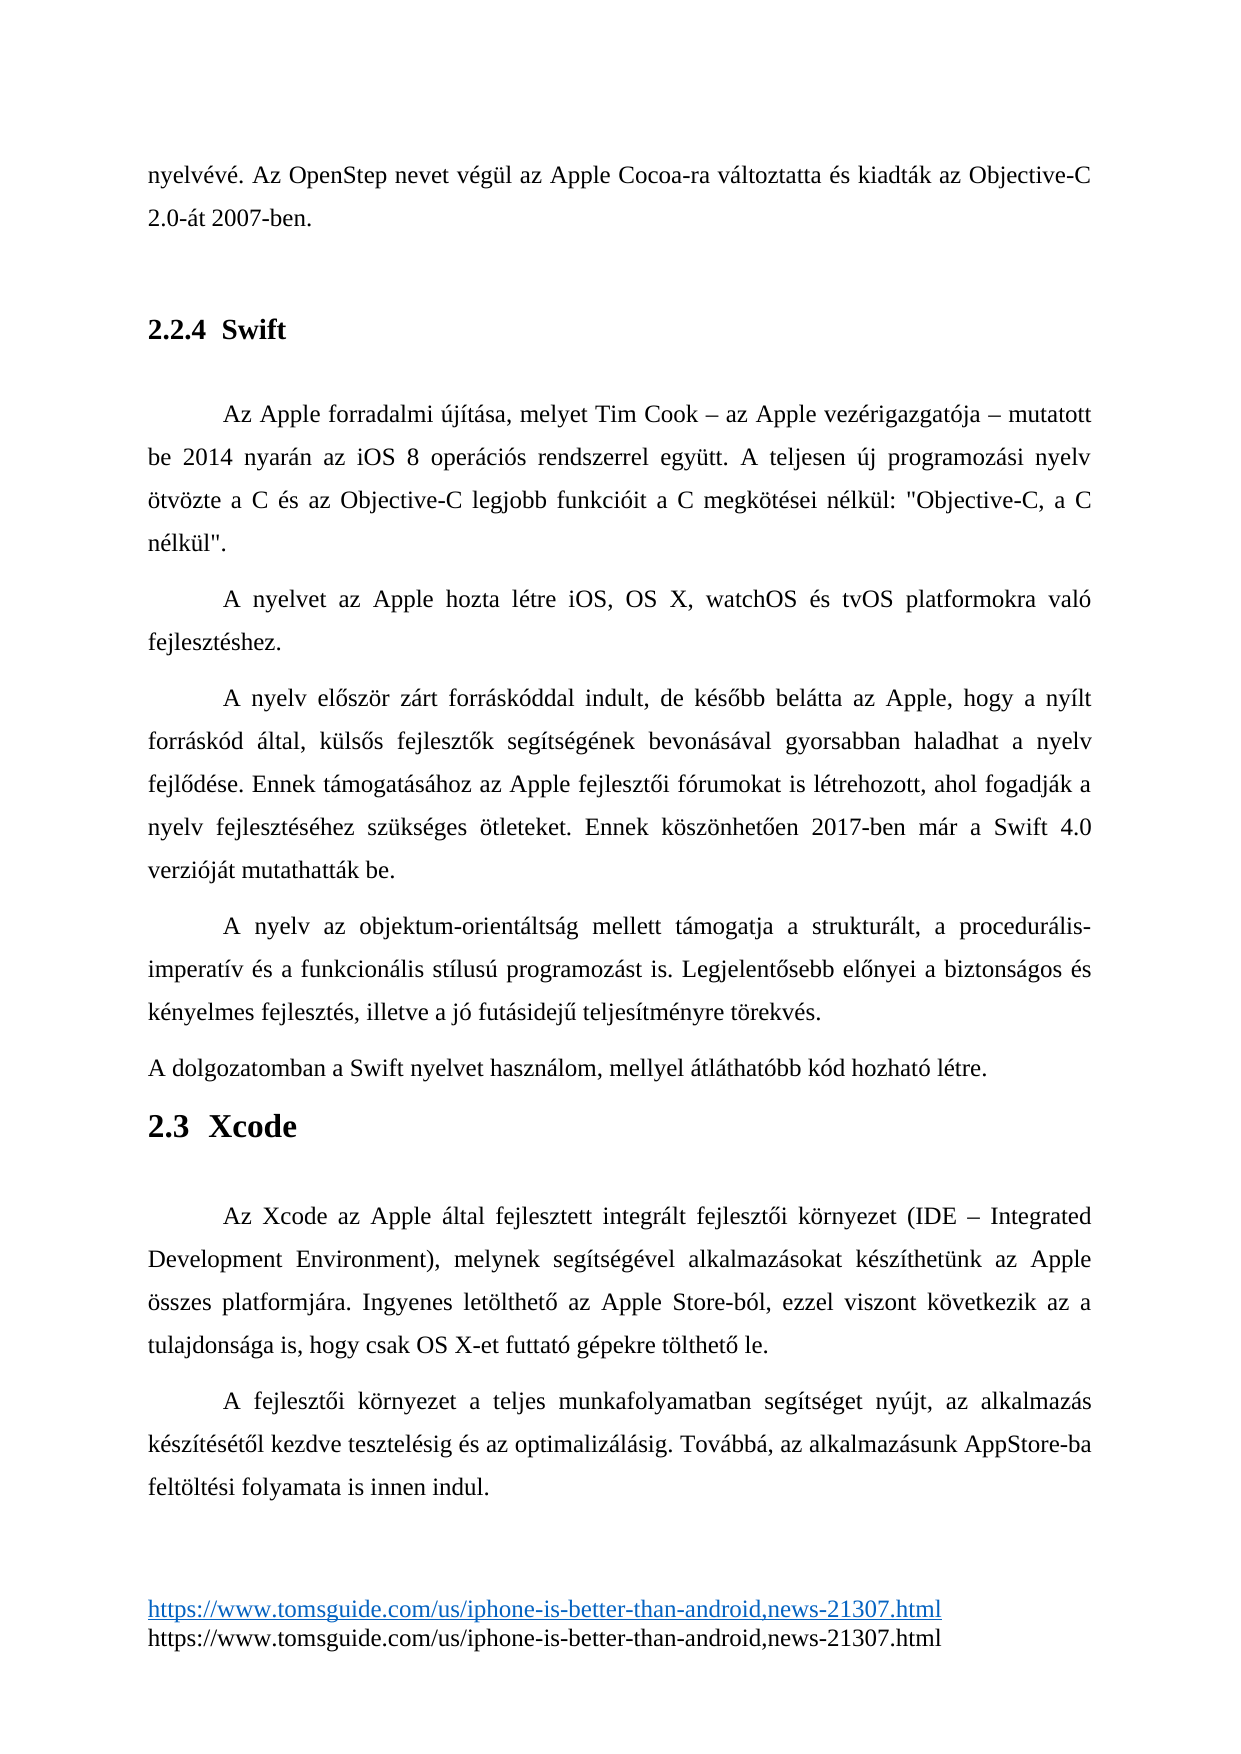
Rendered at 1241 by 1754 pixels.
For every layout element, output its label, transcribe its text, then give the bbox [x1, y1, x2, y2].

text Az Apple forradalmi újítása, melyet Tim Cook – az Apple vezérigazgatója – mutatott be 2014 nyarán az iOS 8 operációs rendszerrel együtt. A teljesen új programozási nyelv ötvözte a C és az Objective-C legjobb funkcióit a C megkötései nélkül: "Objective-C, a C nélkül". [148, 399, 1092, 557]
subtitle Swift [148, 312, 1092, 345]
text A nyelv az objektum-orientáltság mellett támogatja a strukturált, a procedurális-imperatív és a funkcionális stílusú programozást is. Legjelentősebb előnyei a biztonságos és kényelmes fejlesztés, illetve a jó futásidejű teljesítményre törekvés. [148, 911, 1092, 1026]
text A dolgozatomban a Swift nyelvet használom, mellyel átláthatóbb kód hozható létre. [148, 1053, 1094, 1081]
text A fejlesztői környezet a teljes munkafolyamatban segítséget nyújt, az alkalmazás készítésétől kezdve tesztelésig és az optimalizálásig. Továbbá, az alkalmazásunk AppStore-ba feltöltési folyamata is innen indul. [148, 1386, 1092, 1501]
text Az Xcode az Apple által fejlesztett integrált fejlesztői környezet (IDE – Integrated Development Environment), melynek segítségével alkalmazásokat készíthetünk az Apple összes platformjára. Ingyenes letölthető az Apple Store-ból, ezzel viszont következik az a tulajdonsága is, hogy csak OS X-et futtató gépekre tölthető le. [148, 1201, 1092, 1359]
text A nyelvet az Apple hozta létre iOS, OS X, watchOS és tvOS platformokra való fejlesztéshez. [148, 584, 1092, 656]
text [148, 160, 1092, 232]
text A nyelv először zárt forráskóddal indult, de később belátta az Apple, hogy a nyílt forráskód által, külsős fejlesztők segítségének bevonásával gyorsabban haladhat a nyelv fejlődése. Ennek támogatásához az Apple fejlesztői fórumokat is létrehozott, ahol fogadják a nyelv fejlesztéséhez szükséges ötleteket. Ennek köszönhetően 2017-ben már a Swift 4.0 verzióját mutathatták be. [148, 683, 1092, 884]
subtitle Xcode [148, 1106, 1092, 1145]
